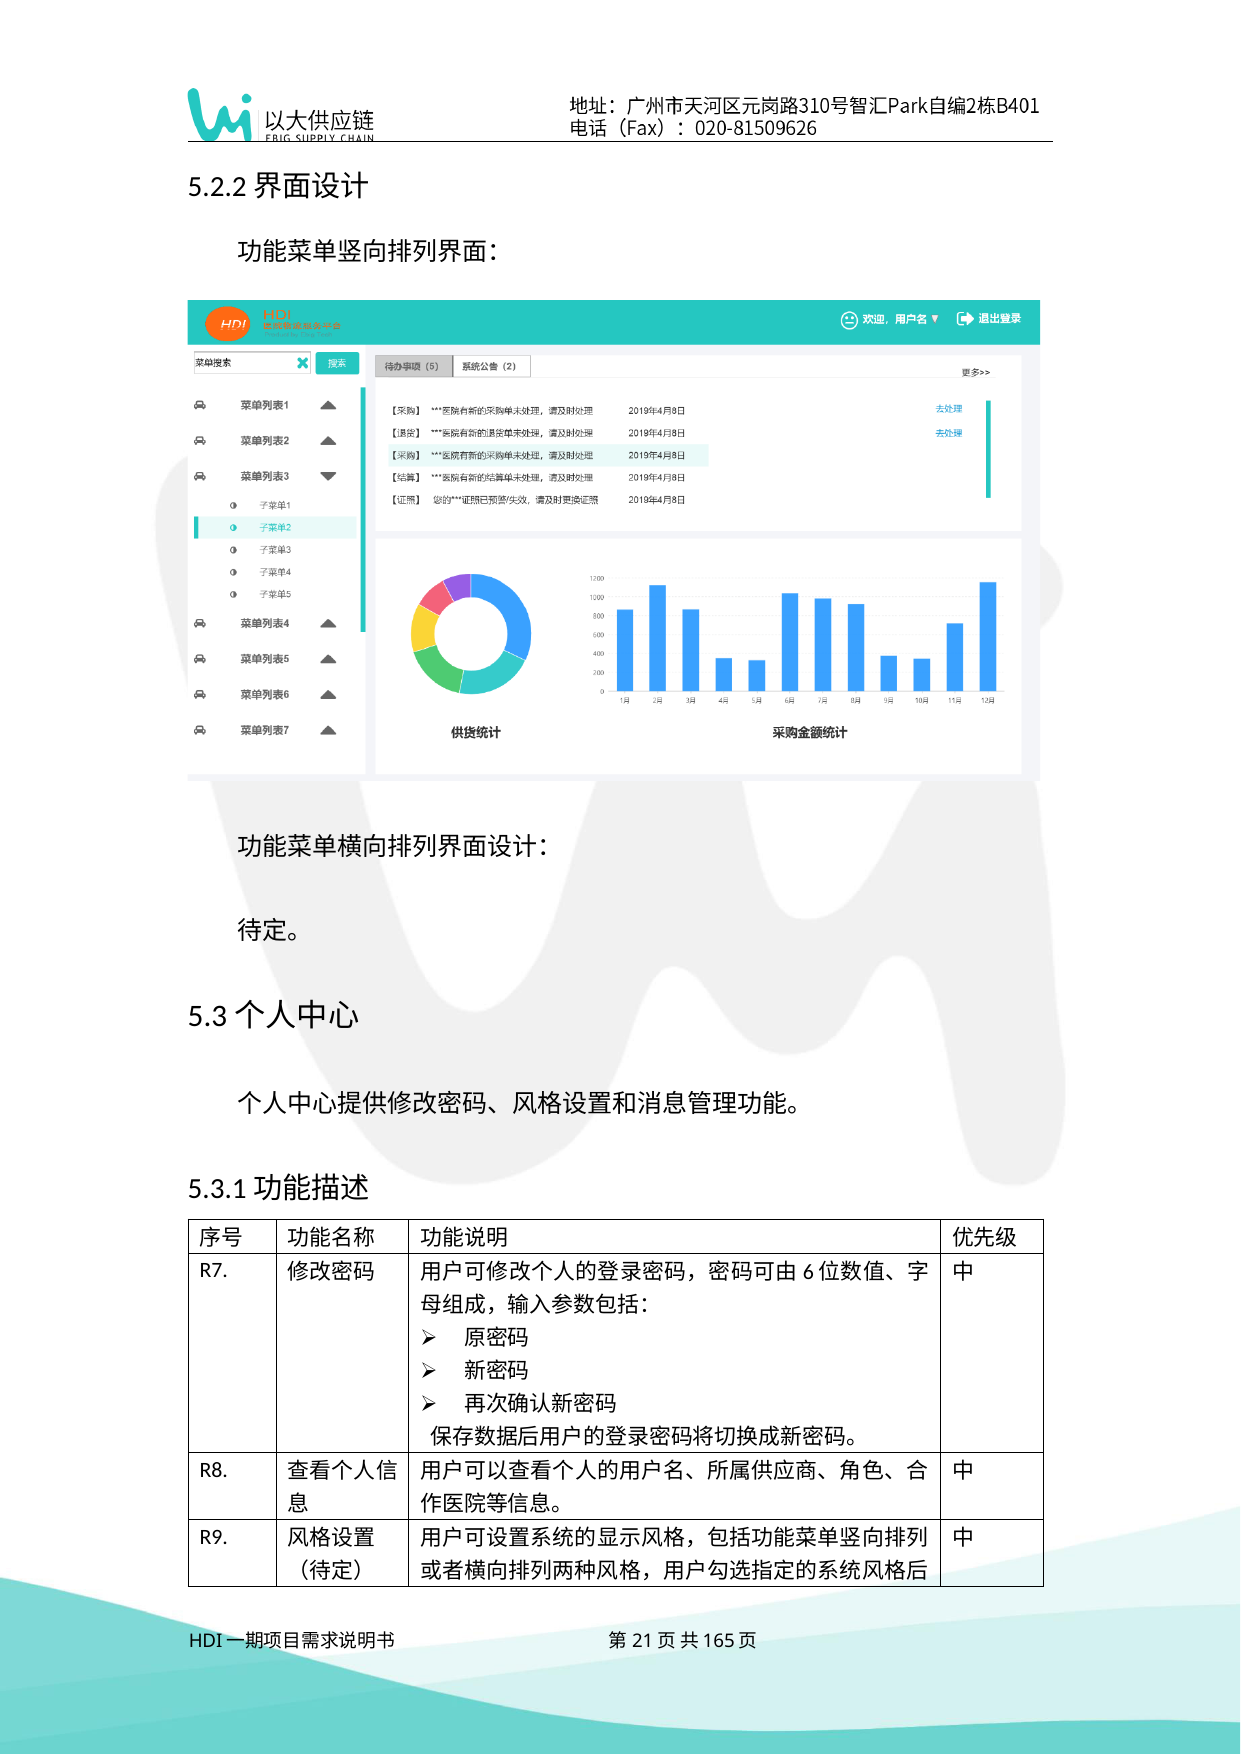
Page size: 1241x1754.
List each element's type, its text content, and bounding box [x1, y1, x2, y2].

table_cell [189, 1254, 276, 1452]
text 界面设计 [187, 151, 1053, 217]
text 功能菜单横向排列界面设计： [187, 811, 1053, 877]
table_header 序号 [189, 1220, 276, 1252]
table_cell 中 [941, 1453, 1043, 1519]
table_header 功能说明 [409, 1220, 940, 1252]
table_cell 中 [941, 1254, 1043, 1452]
table_cell 修改密码 [277, 1254, 408, 1452]
table_cell 用户可以查看个人的用户名、所属供应商、角色、合作医院等信息。 [409, 1453, 940, 1519]
text 个人中心提供修改密码、风格设置和消息管理功能。 [187, 1068, 1053, 1134]
table_cell 查看个人信息 [277, 1453, 408, 1519]
text 功能描述 [187, 1152, 1053, 1218]
text 待定。 [187, 895, 1053, 961]
table_cell 用户可修改个人的登录密码，密码可由6位数值、字母组成，输入参数包括： 原密码 新密码 再次确认新密码 保存数据后用户的登录密码将切换成新密码。 [409, 1254, 940, 1452]
text 功能菜单竖向排列界面： [187, 217, 1053, 283]
table_cell 风格设置 （待定） [277, 1520, 408, 1586]
table_header 功能名称 [277, 1220, 408, 1252]
table_cell [189, 1520, 276, 1586]
text 个人中心 [187, 979, 1053, 1046]
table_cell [409, 1520, 940, 1586]
table_cell [189, 1453, 276, 1519]
table_cell 中 [941, 1520, 1043, 1586]
table_header 优先级 [941, 1220, 1043, 1252]
picture [0, 0, 1241, 1754]
